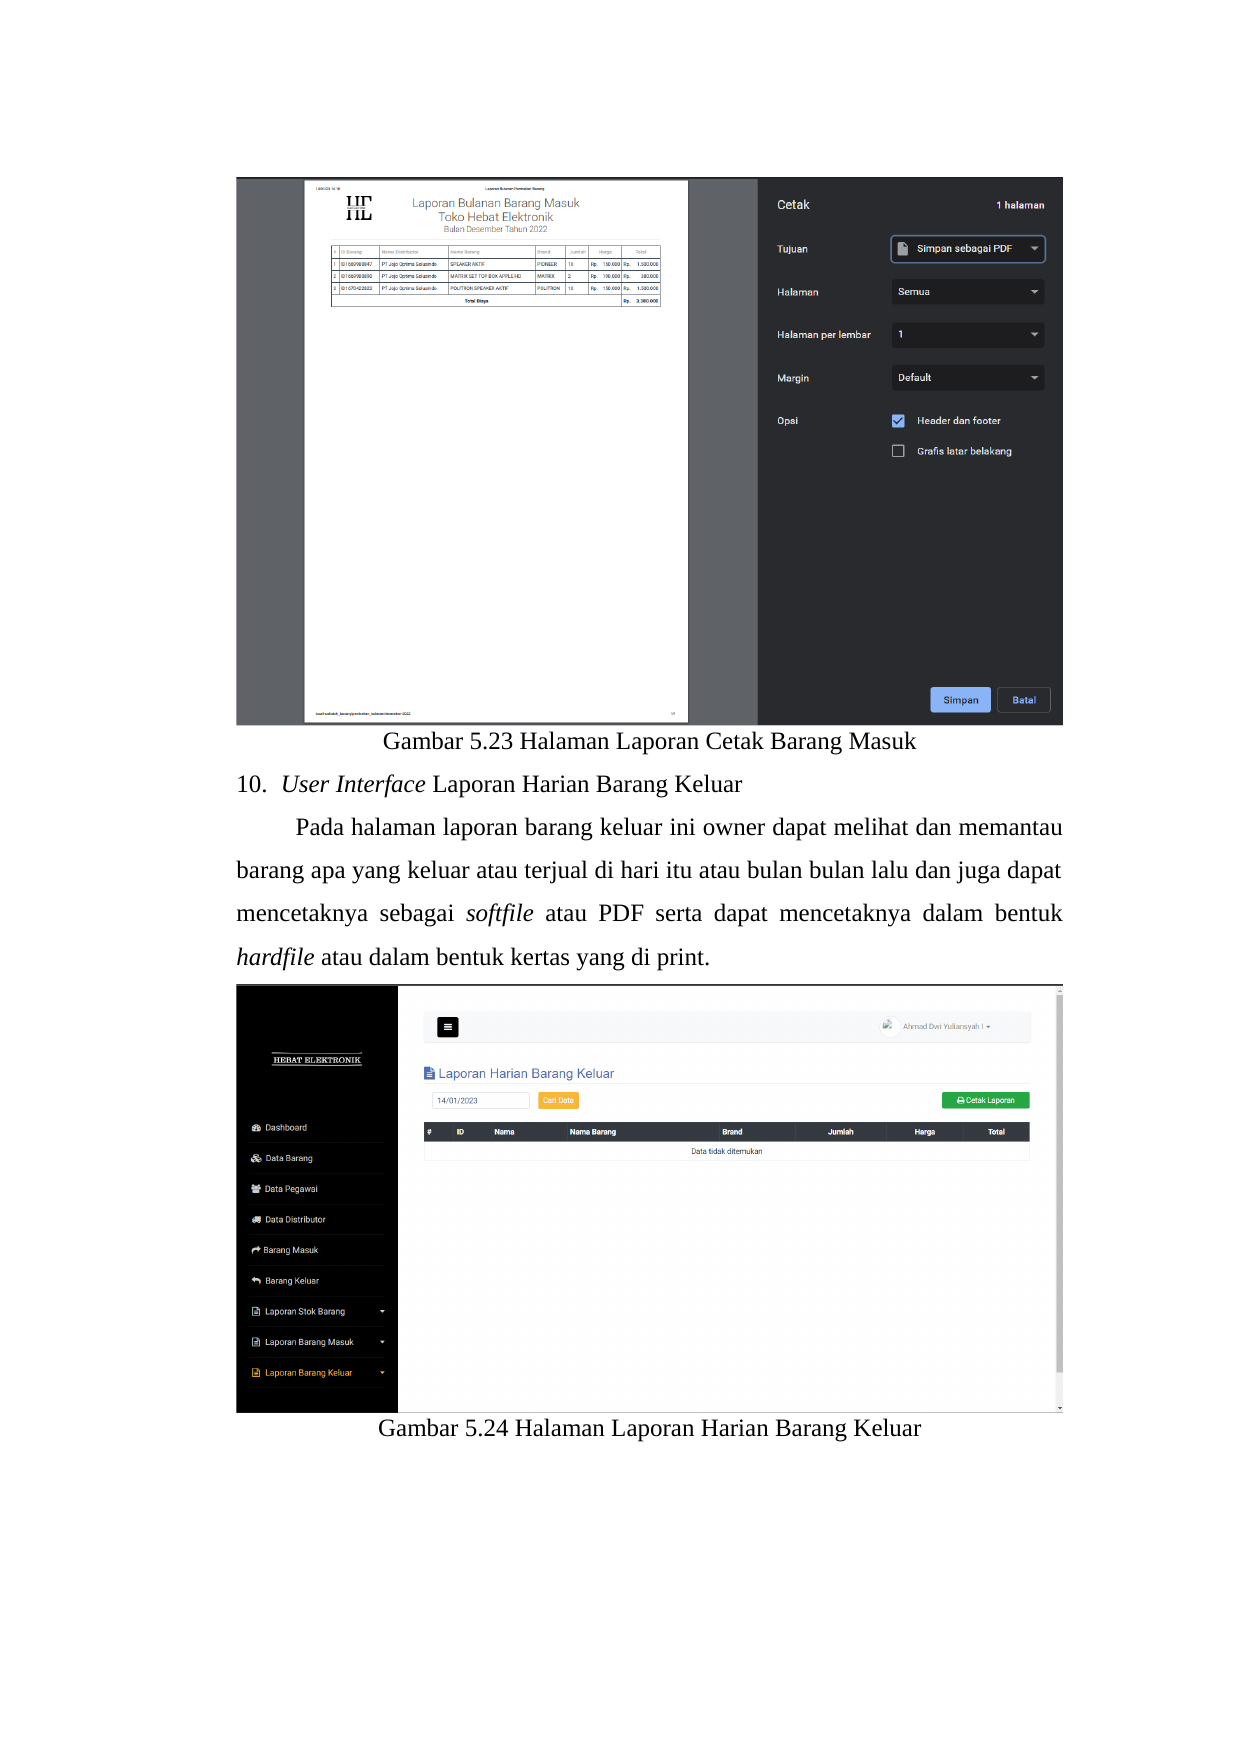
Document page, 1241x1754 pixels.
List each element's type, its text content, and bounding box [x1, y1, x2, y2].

text Gambar 5.23 Halaman Laporan Cetak Barang Masuk [236, 726, 1063, 755]
text Gambar 5.24 Halaman Laporan Harian Barang Keluar [236, 1413, 1063, 1442]
picture [236, 984, 1063, 1413]
text Pada halaman laporan barang keluar ini owner dapat melihat dan memantau barang apa yang keluar atau terjual di hari itu atau bulan bulan lalu dan juga dapat mencetaknya sebagai softfile atau PDF serta dapat mencetaknya dalam bentuk hardfile atau dalam bentuk kertas yang di print. [236, 812, 1063, 970]
picture [236, 177, 1063, 726]
list User Interface Laporan Harian Barang Keluar [236, 769, 1063, 798]
